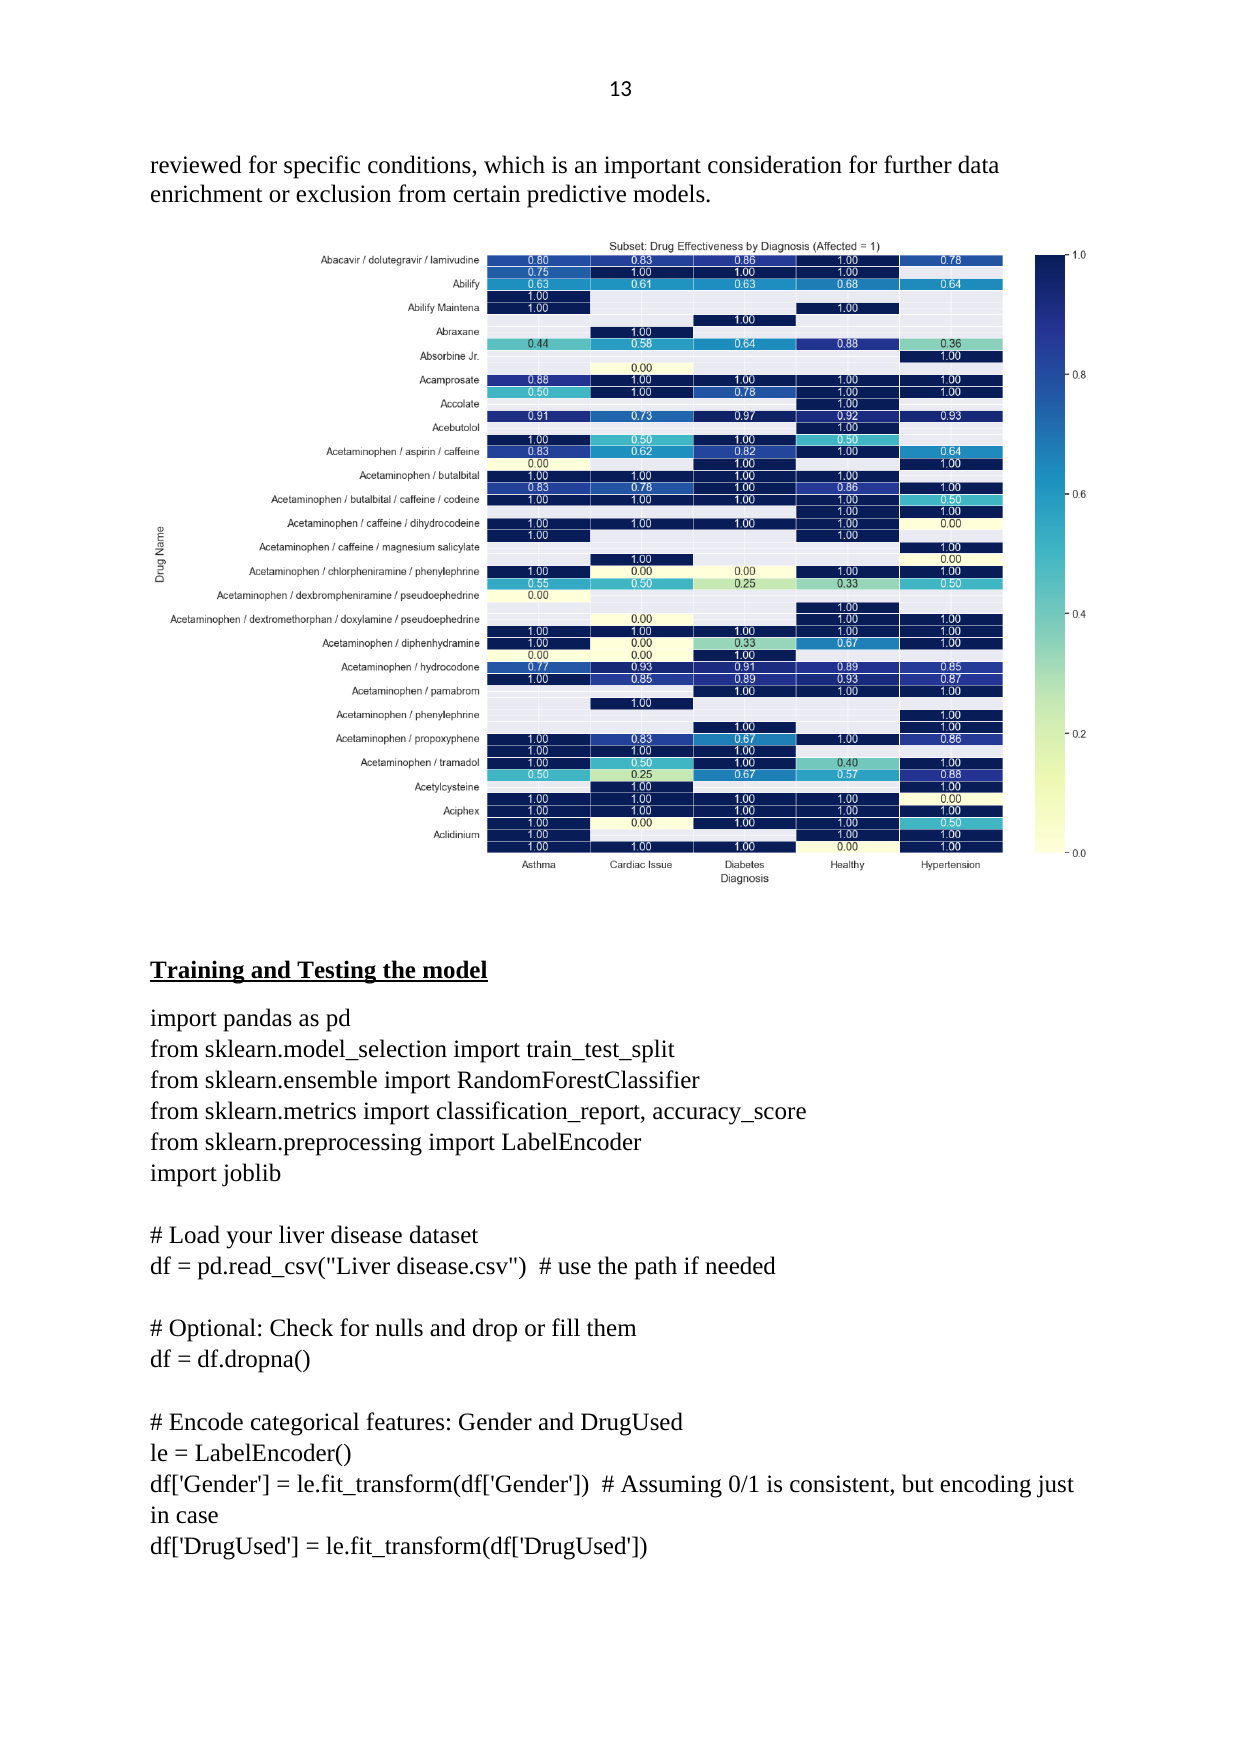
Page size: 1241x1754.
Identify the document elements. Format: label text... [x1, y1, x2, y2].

text from sklearn.metrics import classification_report, accuracy_score [150, 1096, 1090, 1125]
text # Encode categorical features: Gender and DrugUsed [150, 1407, 1090, 1435]
text import pandas as pd [150, 1003, 1090, 1032]
text # Load your liver disease dataset [150, 1220, 1090, 1249]
text Training and Testing the model [150, 955, 1090, 984]
text df = pd.read_csv("Liver disease.csv") # use the path if needed [150, 1251, 1090, 1280]
text # Optional: Check for nulls and drop or fill them [150, 1313, 1090, 1342]
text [150, 150, 1090, 207]
text from sklearn.ensemble import RandomForestClassifier [150, 1065, 1090, 1094]
text from sklearn.preprocessing import LabelEncoder [150, 1127, 1090, 1156]
text le = LabelEncoder() [150, 1438, 1090, 1466]
text import joblib [150, 1158, 1090, 1187]
picture [150, 236, 1091, 889]
text df['DrugUsed'] = le.fit_transform(df['DrugUsed']) [150, 1531, 1090, 1559]
text from sklearn.model_selection import train_test_split [150, 1034, 1090, 1063]
text df['Gender'] = le.fit_transform(df['Gender']) # Assuming 0/1 is consistent, but encoding just in case [150, 1469, 1090, 1528]
text df = df.dropna() [150, 1344, 1090, 1373]
